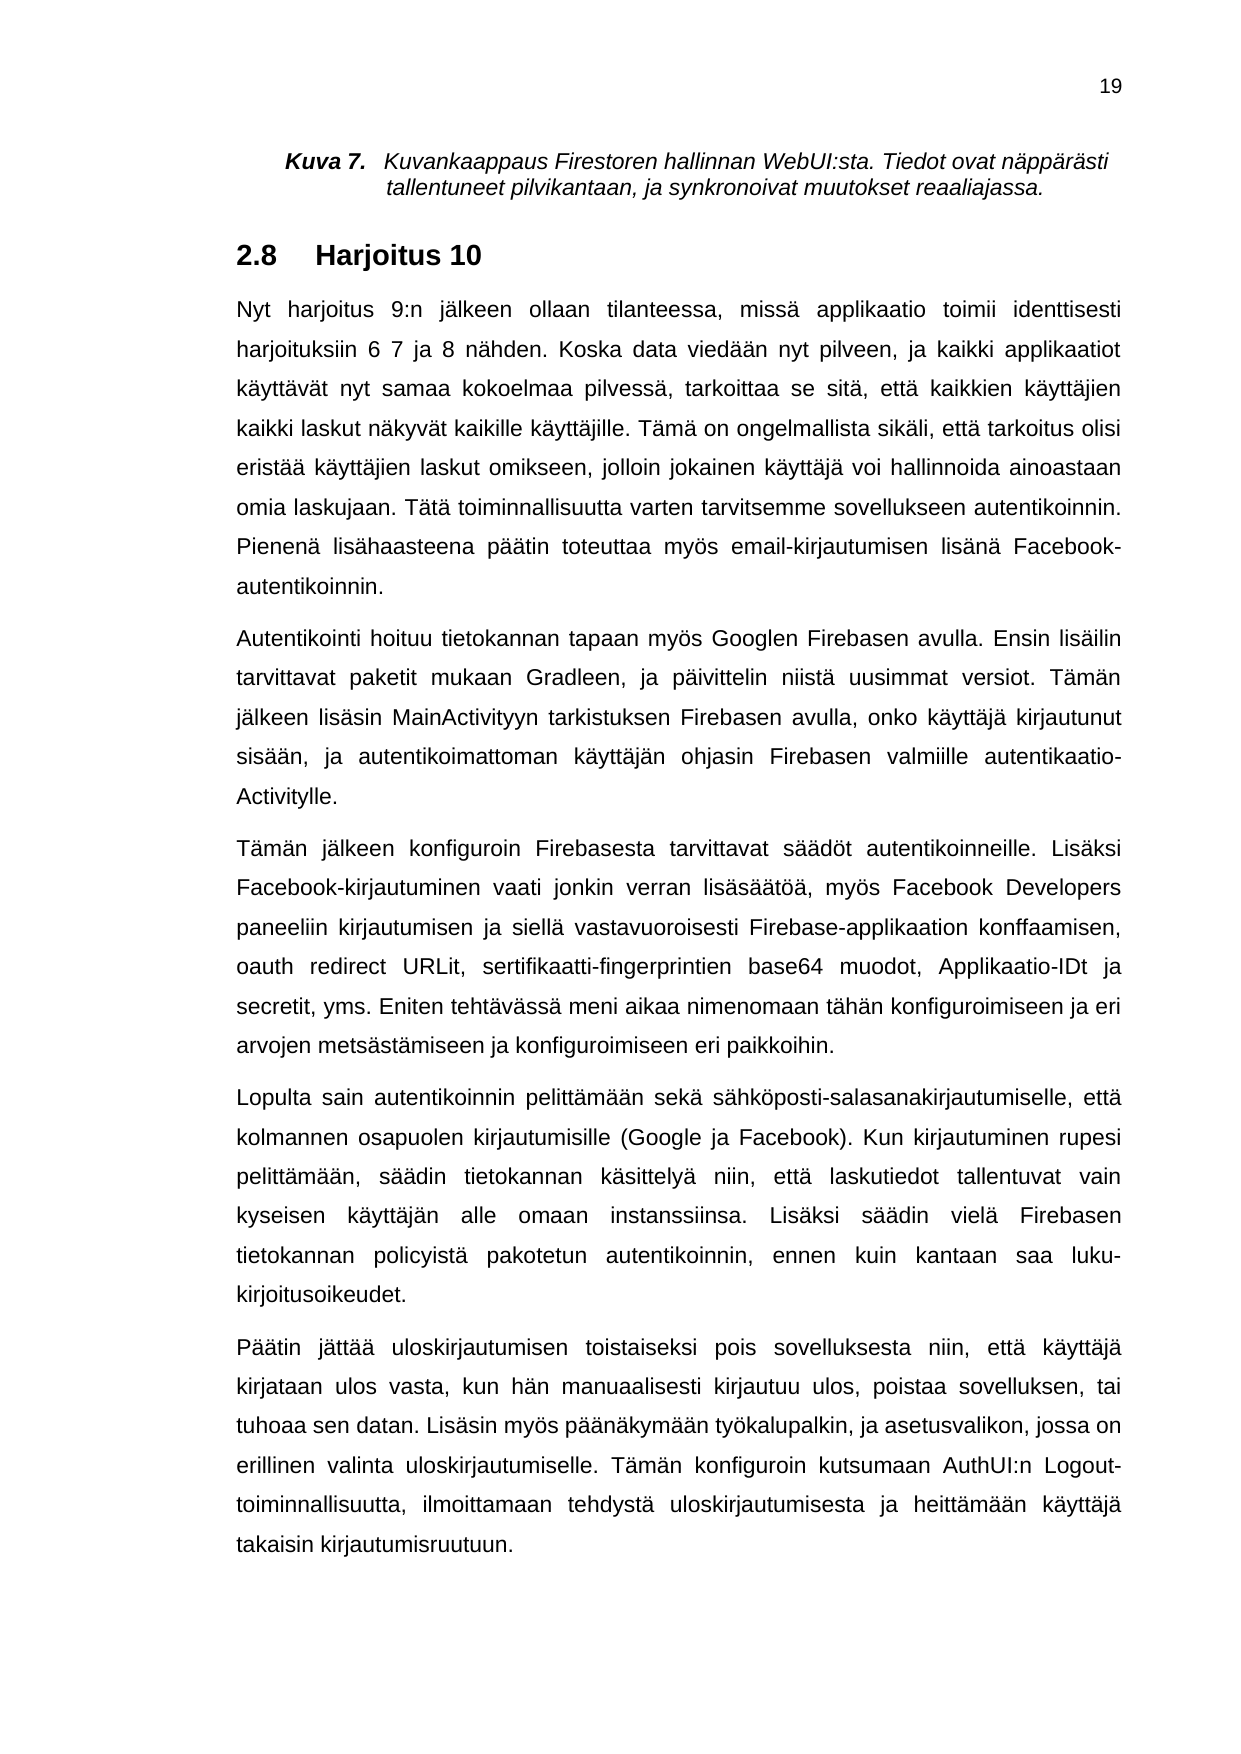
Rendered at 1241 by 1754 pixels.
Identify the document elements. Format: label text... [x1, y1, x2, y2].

text Päätin jättää uloskirjautumisen toistaiseksi pois sovelluksesta niin, että käyttäjä kirjataan ulos vasta, kun hän manuaalisesti kirjautuu ulos, poistaa sovelluksen, tai tuhoaa sen datan. Lisäsin myös päänäkymään työkalupalkin, ja asetusvalikon, jossa on erillinen valinta uloskirjautumiselle. Tämän konfiguroin kutsumaan AuthUI:n Logout-toiminnallisuutta, ilmoittamaan tehdystä uloskirjautumisesta ja heittämään käyttäjä takaisin kirjautumisruutuun. [236, 1333, 1122, 1557]
text Autentikointi hoituu tietokannan tapaan myös Googlen Firebasen avulla. Ensin lisäilin tarvittavat paketit mukaan Gradleen, ja päivittelin niistä uusimmat versiot. Tämän jälkeen lisäsin MainActivityyn tarkistuksen Firebasen avulla, onko käyttäjä kirjautunut sisään, ja autentikoimattoman käyttäjän ohjasin Firebasen valmiille autentikaatio-Activitylle. [236, 625, 1122, 809]
text Lopulta sain autentikoinnin pelittämään sekä sähköposti-salasanakirjautumiselle, että kolmannen osapuolen kirjautumisille (Google ja Facebook). Kun kirjautuminen rupesi pelittämään, säädin tietokannan käsittelyä niin, että laskutiedot tallentuvat vain kyseisen käyttäjän alle omaan instanssiinsa. Lisäksi säädin vielä Firebasen tietokannan policyistä pakotetun autentikoinnin, ennen kuin kantaan saa luku-kirjoitusoikeudet. [236, 1084, 1122, 1308]
text Tämän jälkeen konfiguroin Firebasesta tarvittavat säädöt autentikoinneille. Lisäksi Facebook-kirjautuminen vaati jonkin verran lisäsäätöä, myös Facebook Developers paneeliin kirjautumisen ja siellä vastavuoroisesti Firebase-applikaation konffaamisen, oauth redirect URLit, sertifikaatti-fingerprintien base64 muodot, Applikaatio-IDt ja secretit, yms. Eniten tehtävässä meni aikaa nimenomaan tähän konfiguroimiseen ja eri arvojen metsästämiseen ja konfiguroimiseen eri paikkoihin. [236, 835, 1122, 1058]
subtitle Harjoitus 10 [236, 238, 1122, 271]
text Nyt harjoitus 9:n jälkeen ollaan tilanteessa, missä applikaatio toimii identtisesti harjoituksiin 6 7 ja 8 nähden. Koska data viedään nyt pilveen, ja kaikki applikaatiot käyttävät nyt samaa kokoelmaa pilvessä, tarkoittaa se sitä, että kaikkien käyttäjien kaikki laskut näkyvät kaikille käyttäjille. Tämä on ongelmallista sikäli, että tarkoitus olisi eristää käyttäjien laskut omikseen, jolloin jokainen käyttäjä voi hallinnoida ainoastaan omia laskujaan. Tätä toiminnallisuutta varten tarvitsemme sovellukseen autentikoinnin. Pienenä lisähaasteena päätin toteuttaa myös email-kirjautumisen lisänä Facebook-autentikoinnin. [236, 296, 1122, 599]
text Kuvankaappaus Firestoren hallinnan WebUI:sta. Tiedot ovat näppärästi tallentuneet pilvikantaan, ja synkronoivat muutokset reaaliajassa. [273, 148, 1122, 200]
